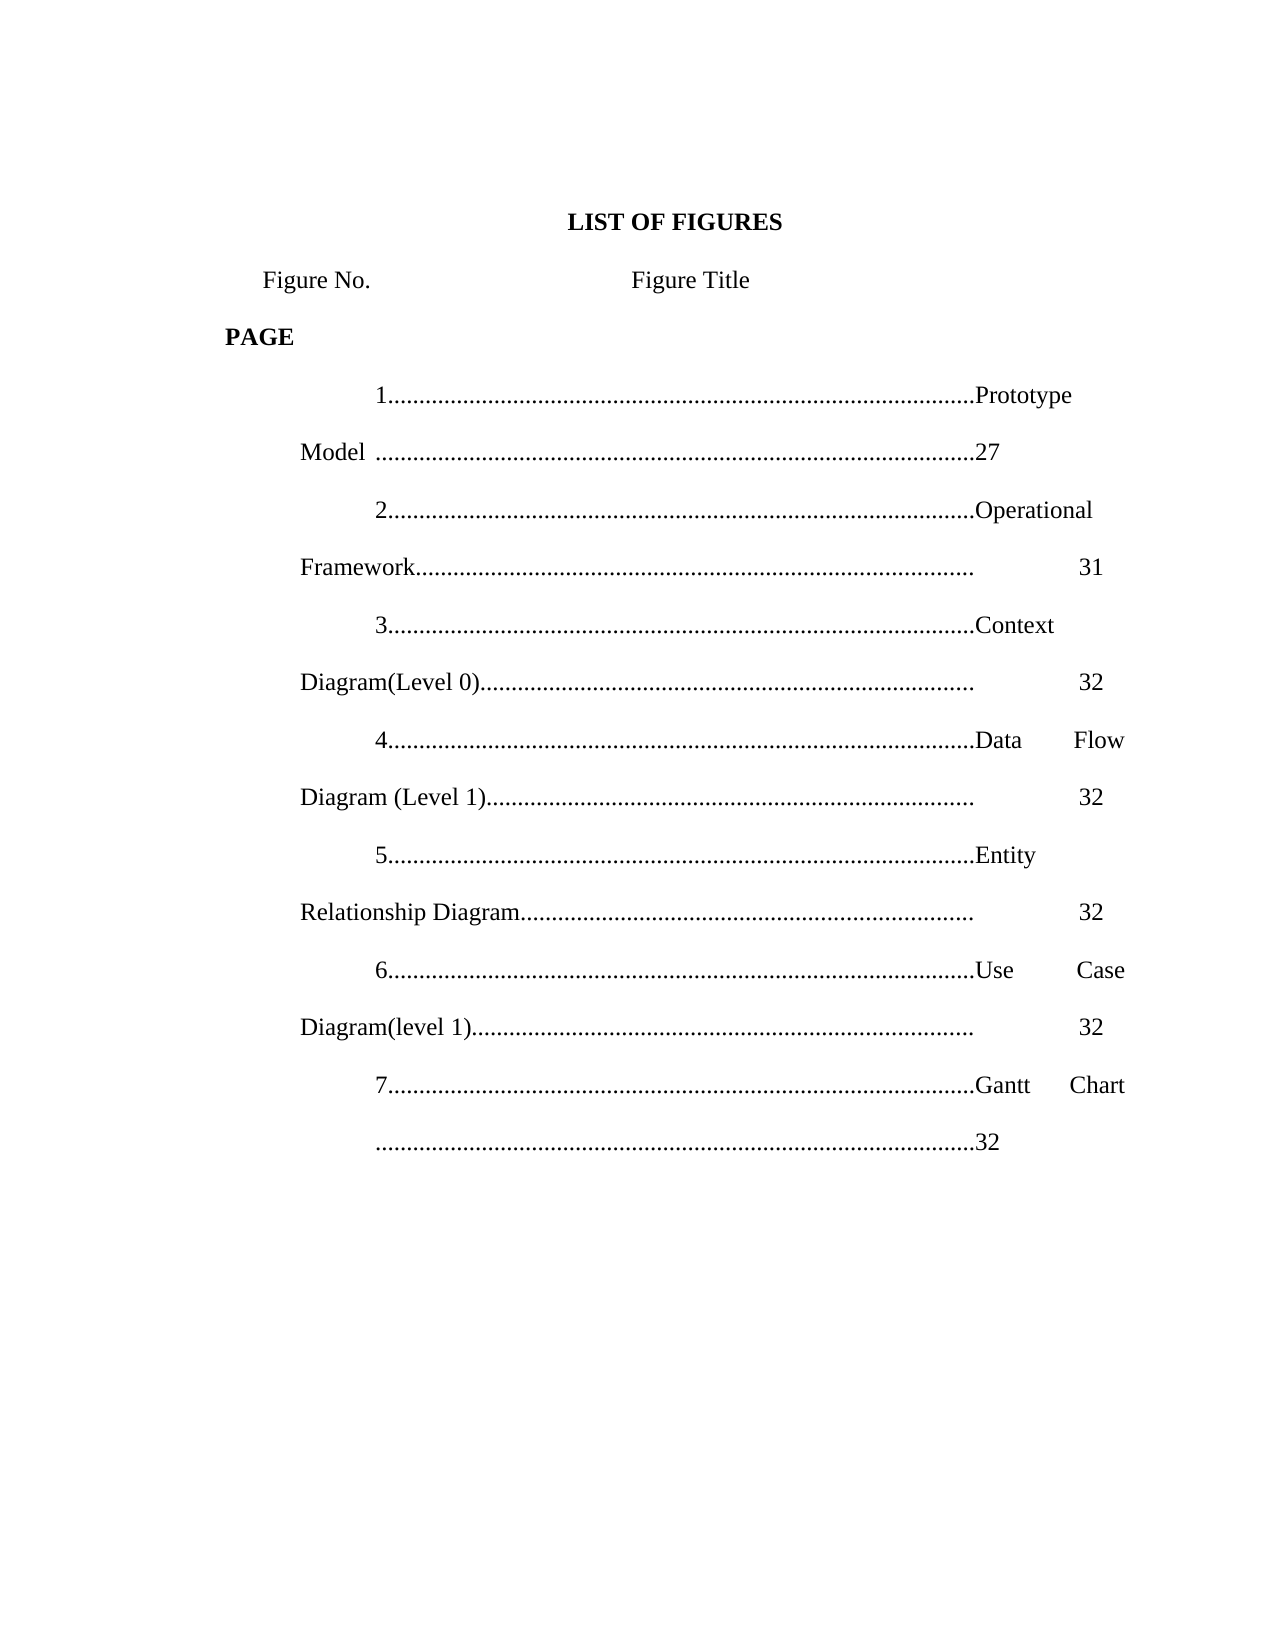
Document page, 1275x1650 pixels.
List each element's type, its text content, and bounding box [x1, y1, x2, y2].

text Figure No. Figure Title PAGE [225, 265, 1125, 351]
text 7 Gantt Chart 32 [300, 1070, 1125, 1156]
text 6 Use Case Diagram(level 1) 32 [300, 955, 1125, 1041]
text 5 Entity Relationship Diagram 32 [300, 840, 1125, 926]
text LIST OF FIGURES [225, 207, 1125, 236]
text 1 Prototype Model 27 [300, 380, 1125, 466]
text 3 Context Diagram(Level 0) 32 [300, 610, 1125, 696]
text 4 Data Flow Diagram (Level 1) 32 [300, 725, 1125, 811]
text 2 Operational Framework 31 [300, 495, 1125, 581]
